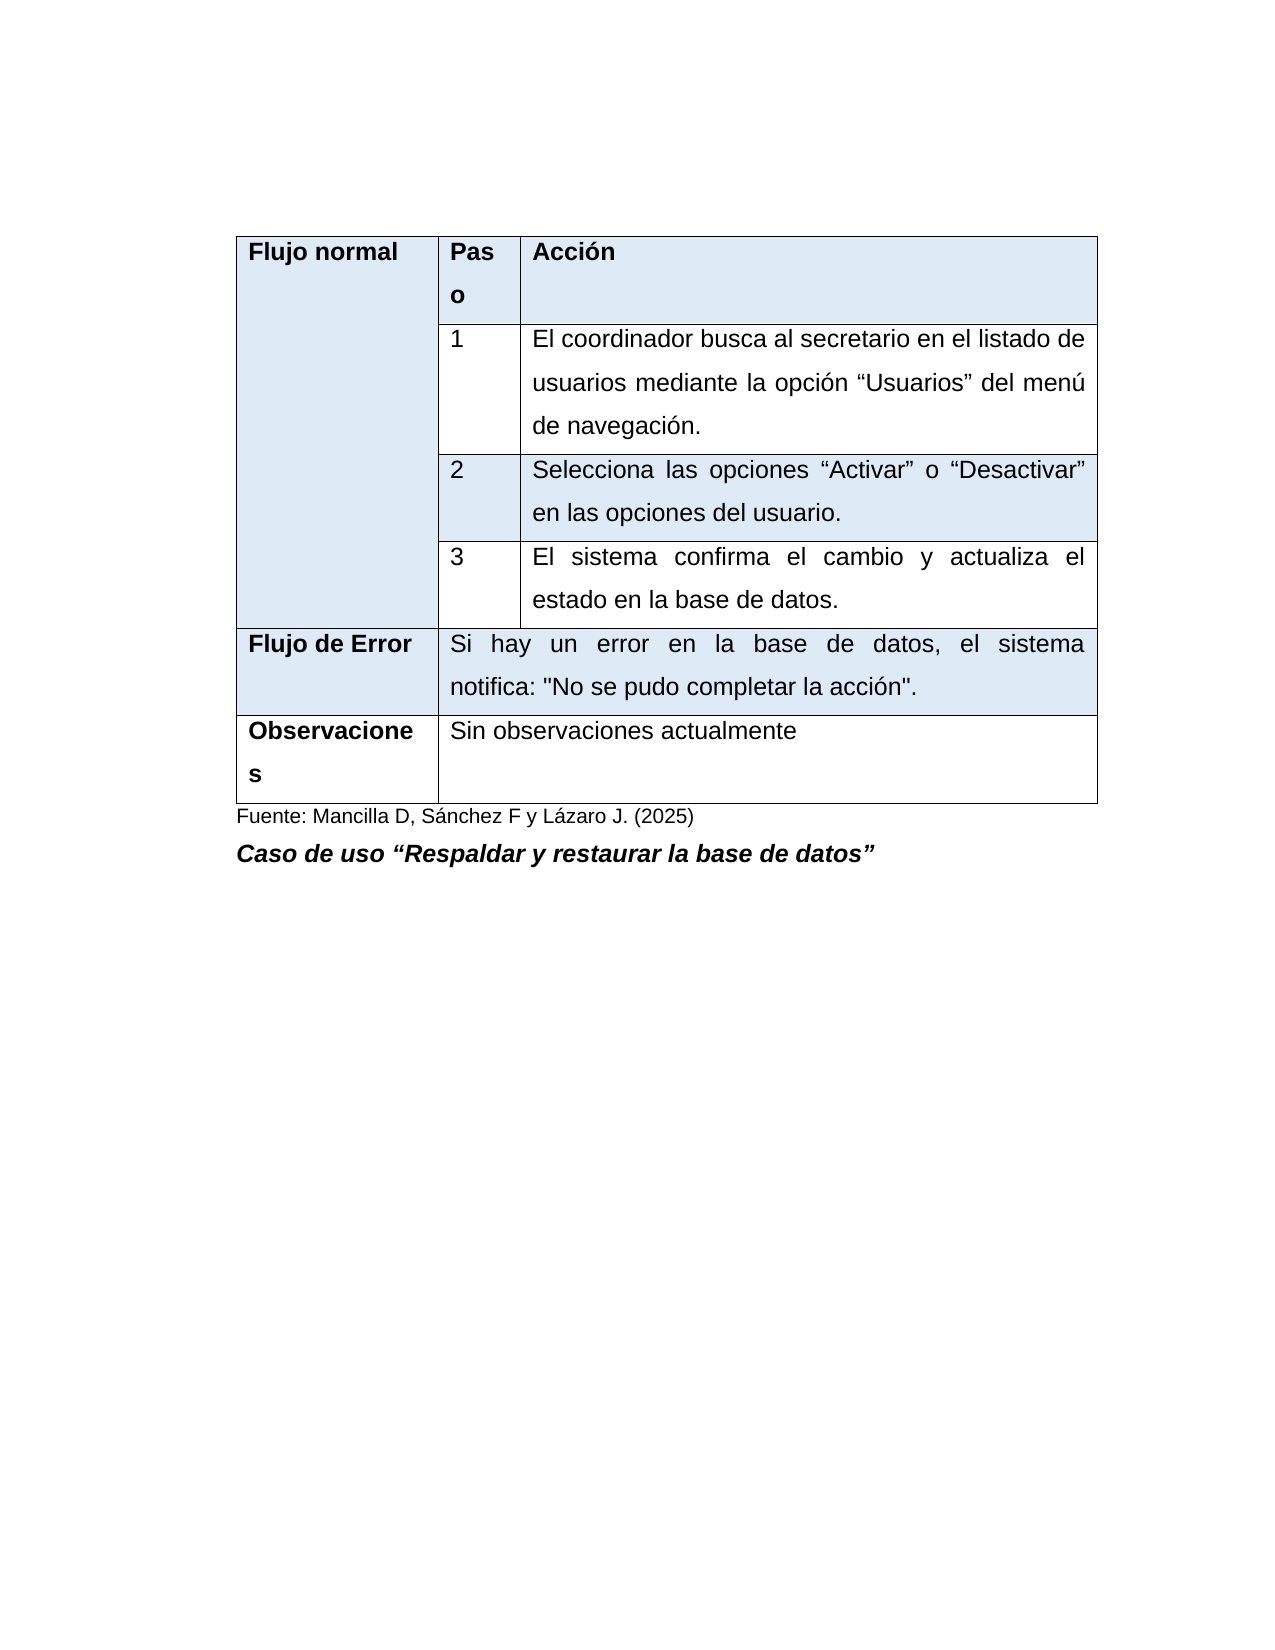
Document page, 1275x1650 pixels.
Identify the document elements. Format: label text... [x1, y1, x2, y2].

table_cell Observaciones [237, 716, 438, 802]
table_cell Flujo normal [237, 237, 438, 628]
table_cell El sistema confirma el cambio y actualiza el estado en la base de datos. [521, 542, 1097, 628]
table_cell 2 [439, 455, 520, 541]
table_cell Selecciona las opciones “Activar” o “Desactivar” en las opciones del usuario. [521, 455, 1097, 541]
table_cell Paso [439, 237, 520, 323]
table_cell Flujo de Error [237, 629, 438, 715]
table_cell 3 [439, 542, 520, 628]
table_cell 1 [439, 325, 520, 454]
table_cell Acción [521, 237, 1097, 323]
table_cell Si hay un error en la base de datos, el sistema notifica: "No se pudo completar la acción". [439, 629, 1097, 715]
table_cell Sin observaciones actualmente [439, 716, 1097, 802]
subtitle Caso de uso “Respaldar y restaurar la base de datos” [236, 839, 1098, 868]
table_cell El coordinador busca al secretario en el listado de usuarios mediante la opción “Usuarios” del menú de navegación. [521, 325, 1097, 454]
text Fuente: Mancilla D, Sánchez F y Lázaro J. (2025) [236, 804, 1098, 827]
